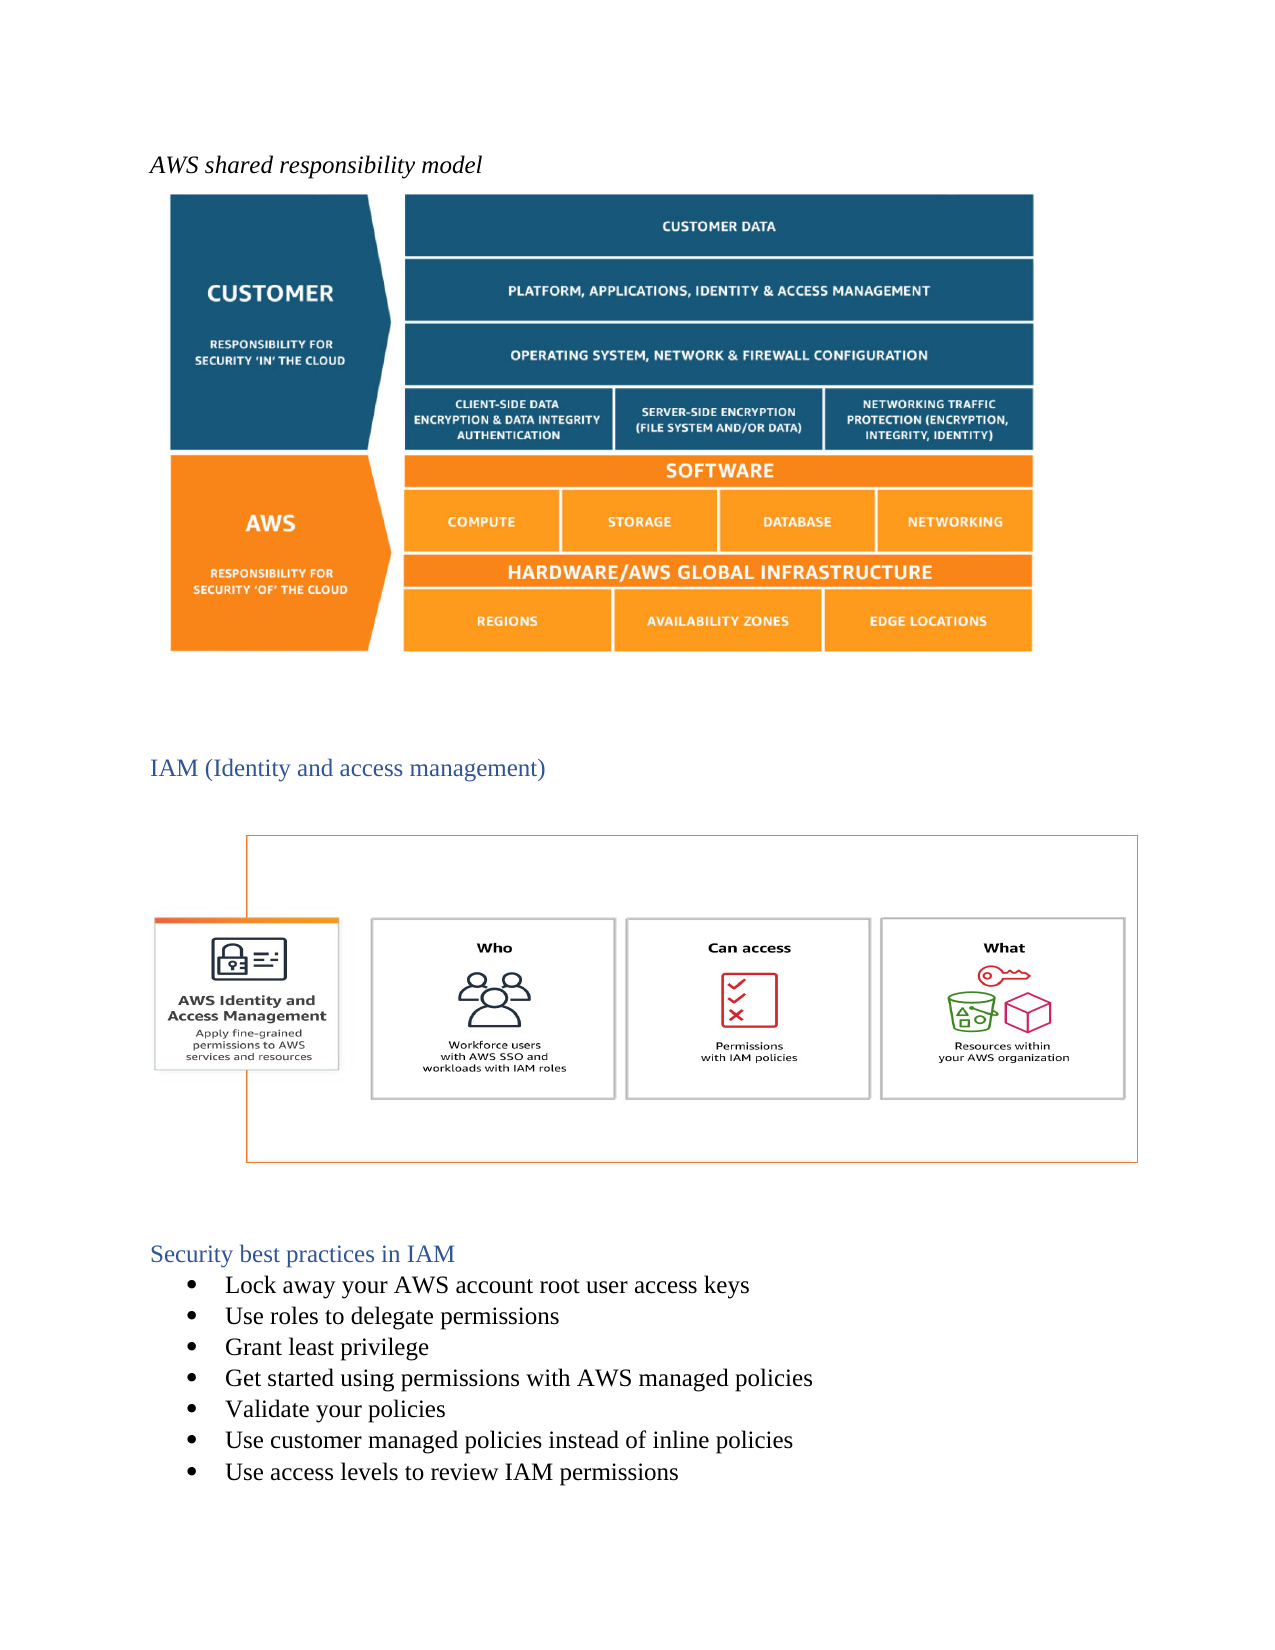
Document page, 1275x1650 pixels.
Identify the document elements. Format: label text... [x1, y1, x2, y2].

picture [150, 181, 1062, 671]
list Use roles to delegate permissions [187, 1301, 1125, 1330]
subtitle Security best practices in IAM [150, 1239, 1125, 1268]
list Validate your policies [187, 1394, 1125, 1423]
list Use access levels to review IAM permissions [187, 1457, 1125, 1485]
subtitle IAM (Identity and access management) [150, 753, 1125, 782]
picture [150, 832, 1141, 1165]
list Grant least privilege [187, 1332, 1125, 1361]
list Get started using permissions with AWS managed policies [187, 1363, 1125, 1392]
list Use customer managed policies instead of inline policies [187, 1426, 1125, 1454]
subtitle AWS shared responsibility model [150, 150, 1125, 179]
list Lock away your AWS account root user access keys [187, 1270, 1125, 1299]
